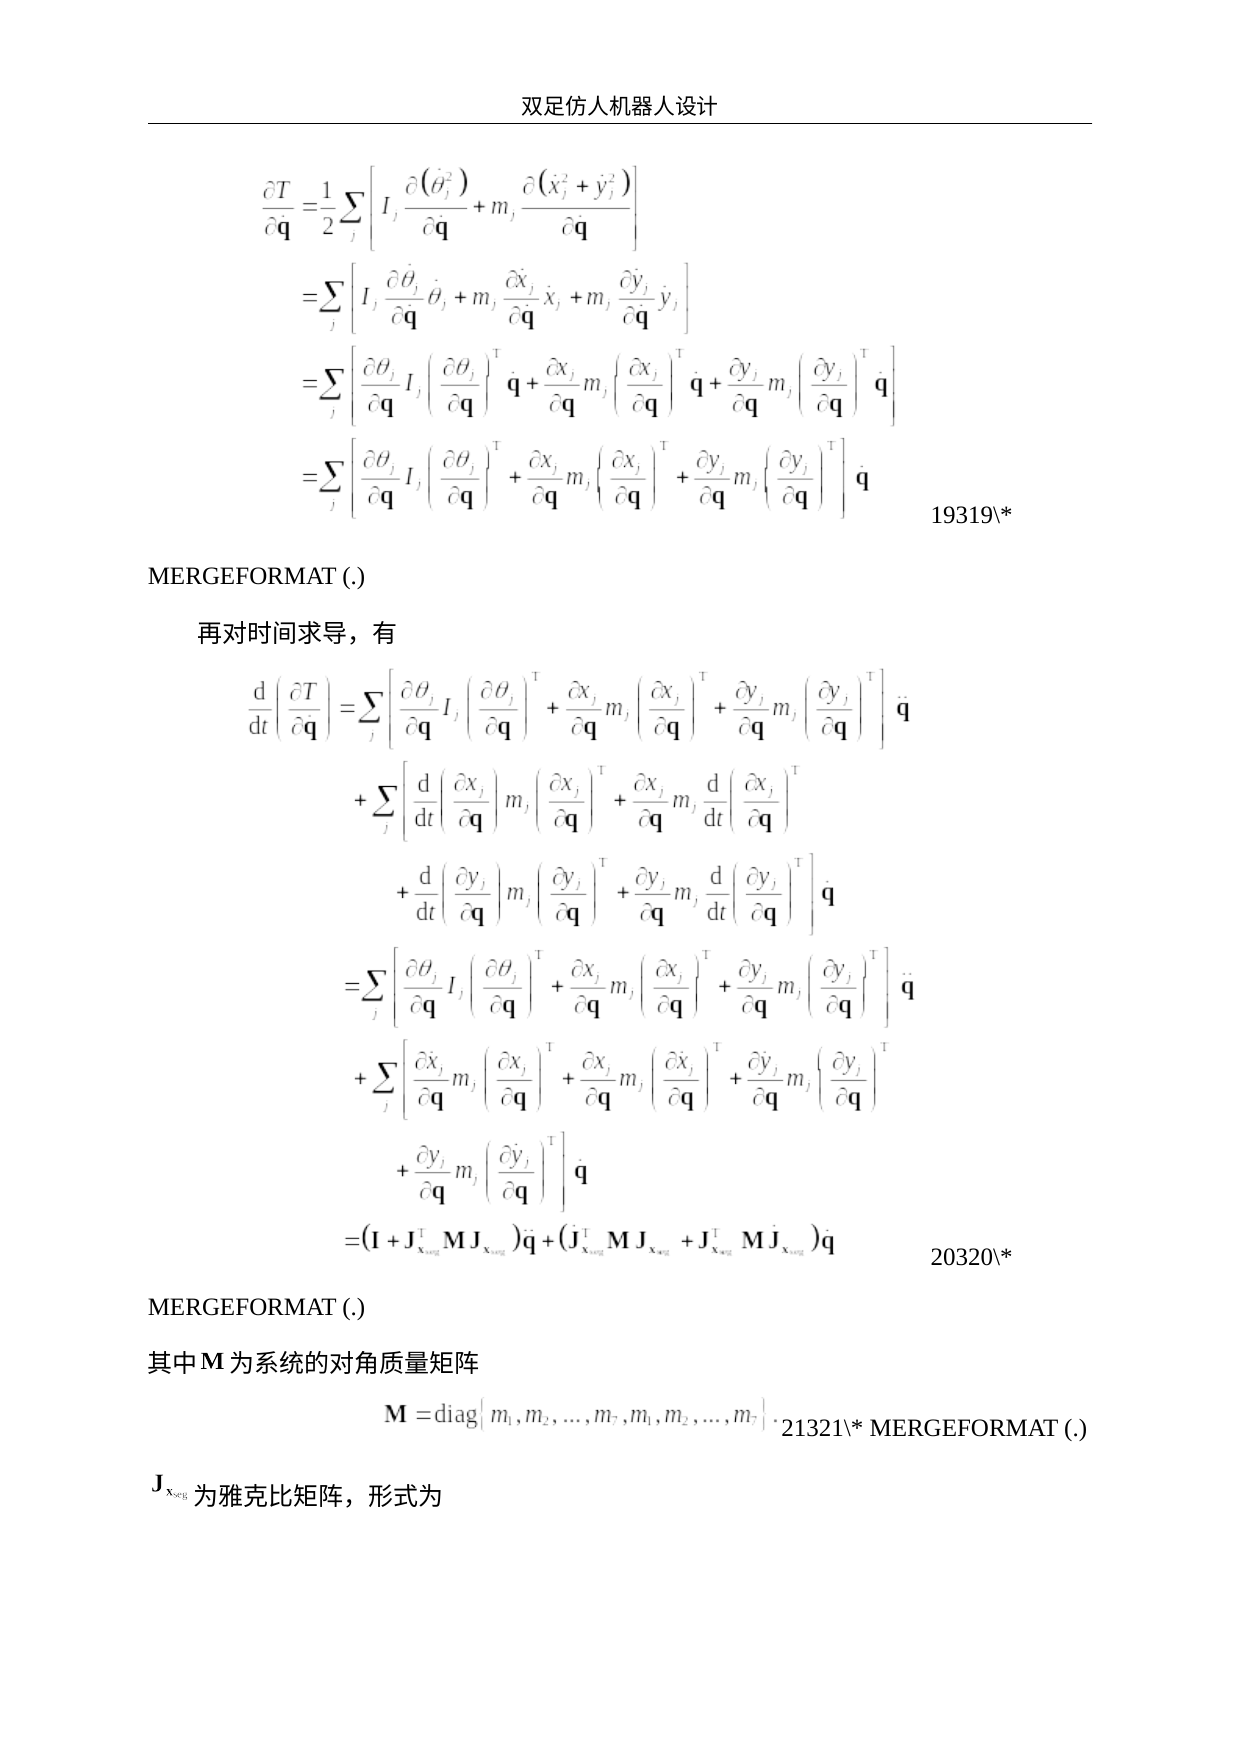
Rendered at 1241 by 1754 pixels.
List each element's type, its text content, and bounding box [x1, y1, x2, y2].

text 其中为系统的对角质量矩阵 [148, 1329, 1092, 1394]
text 再对时间求导，有 [148, 599, 1092, 664]
text 为雅克比矩阵，形式为 [148, 1467, 1092, 1532]
